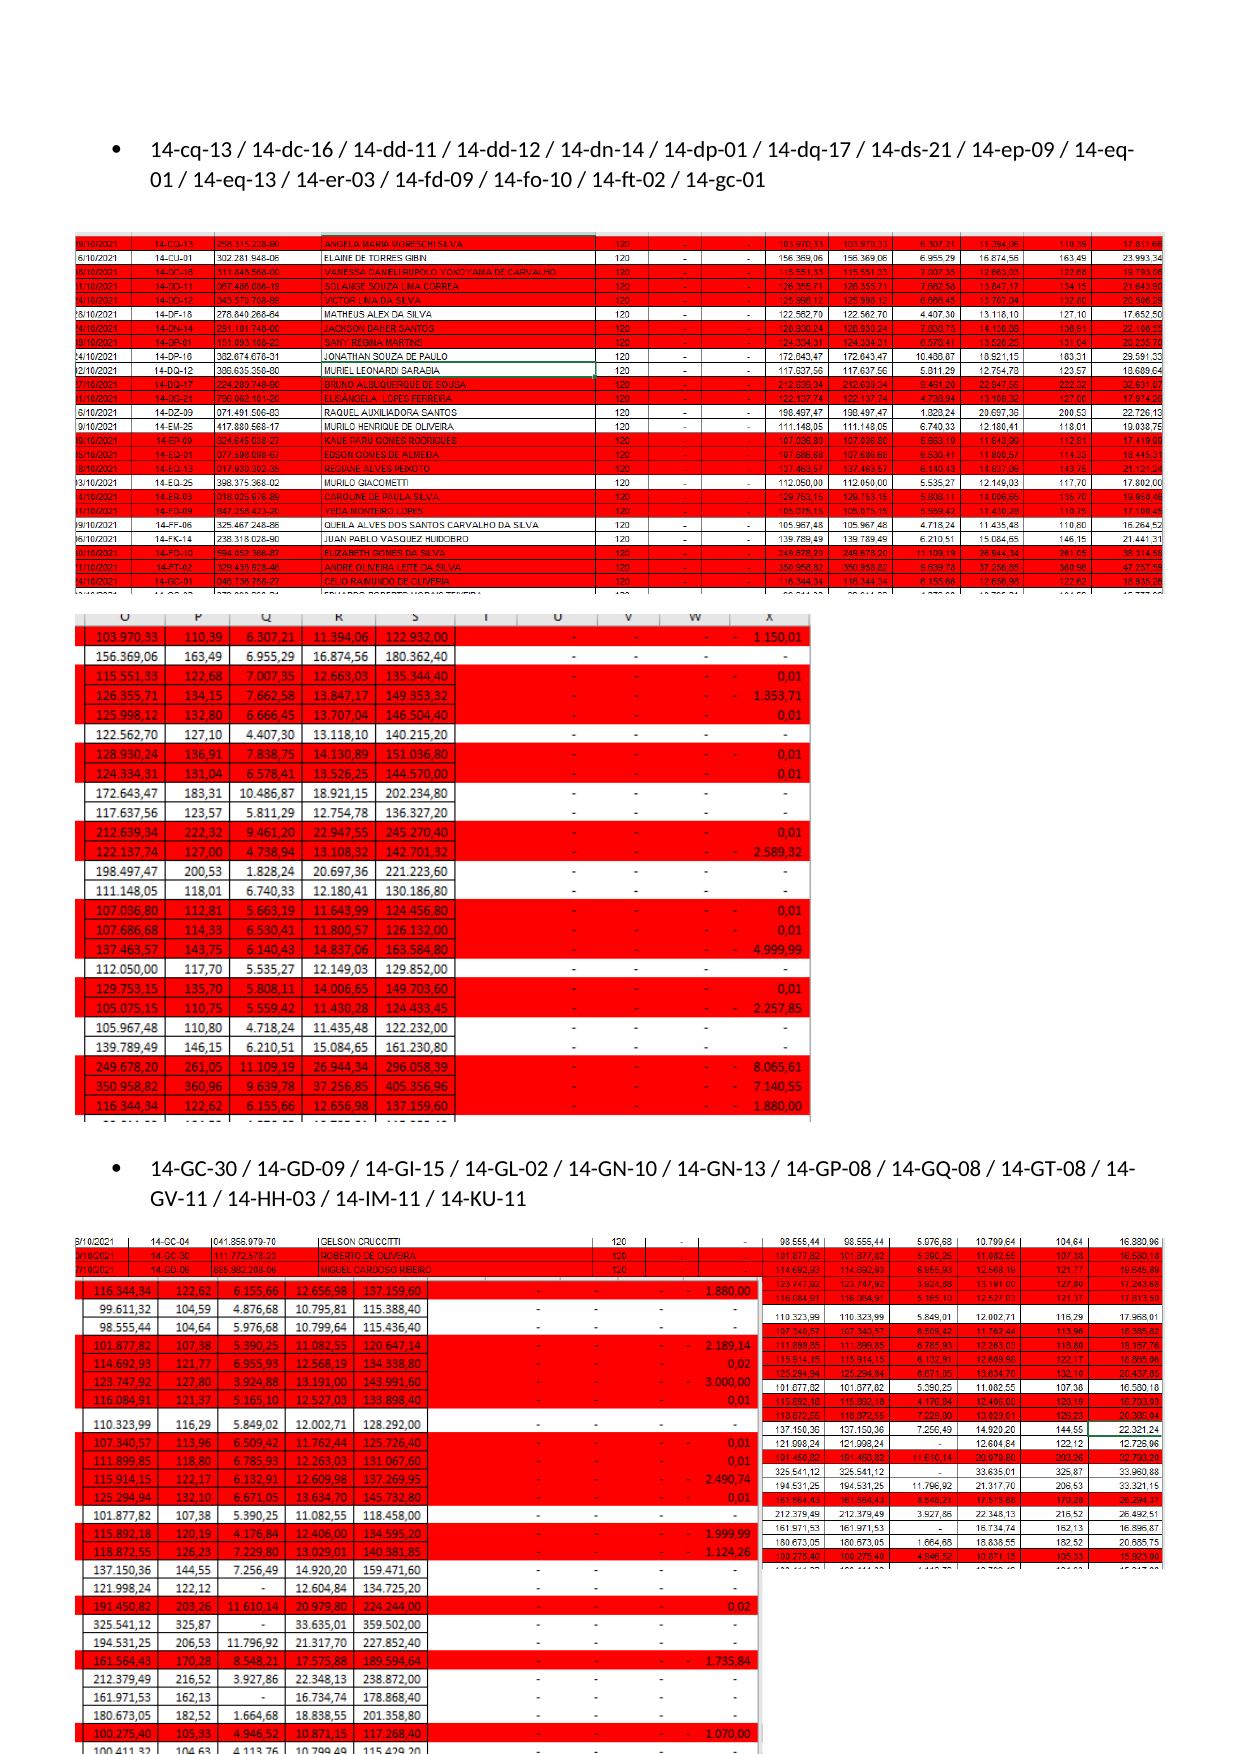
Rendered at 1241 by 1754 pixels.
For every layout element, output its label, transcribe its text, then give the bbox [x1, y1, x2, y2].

picture [75, 232, 1166, 594]
list 14-GC-30 / 14-GD-09 / 14-GI-15 / 14-GL-02 / 14-GN-10 / 14-GN-13 / 14-GP-08 / 14-GQ-08 / 14-GT-08 / 14-GV-11 / 14-HH-03 / 14-IM-11 / 14-KU-11 [112, 1154, 1165, 1213]
picture [75, 614, 812, 1122]
list 14-cq-13 / 14-dc-16 / 14-dd-11 / 14-dd-12 / 14-dn-14 / 14-dp-01 / 14-dq-17 / 14-ds-21 / 14-ep-09 / 14-eq-01 / 14-eq-13 / 14-er-03 / 14-fd-09 / 14-fo-10 / 14-ft-02 / 14-gc-01 [112, 135, 1165, 194]
picture [75, 1238, 1166, 1754]
